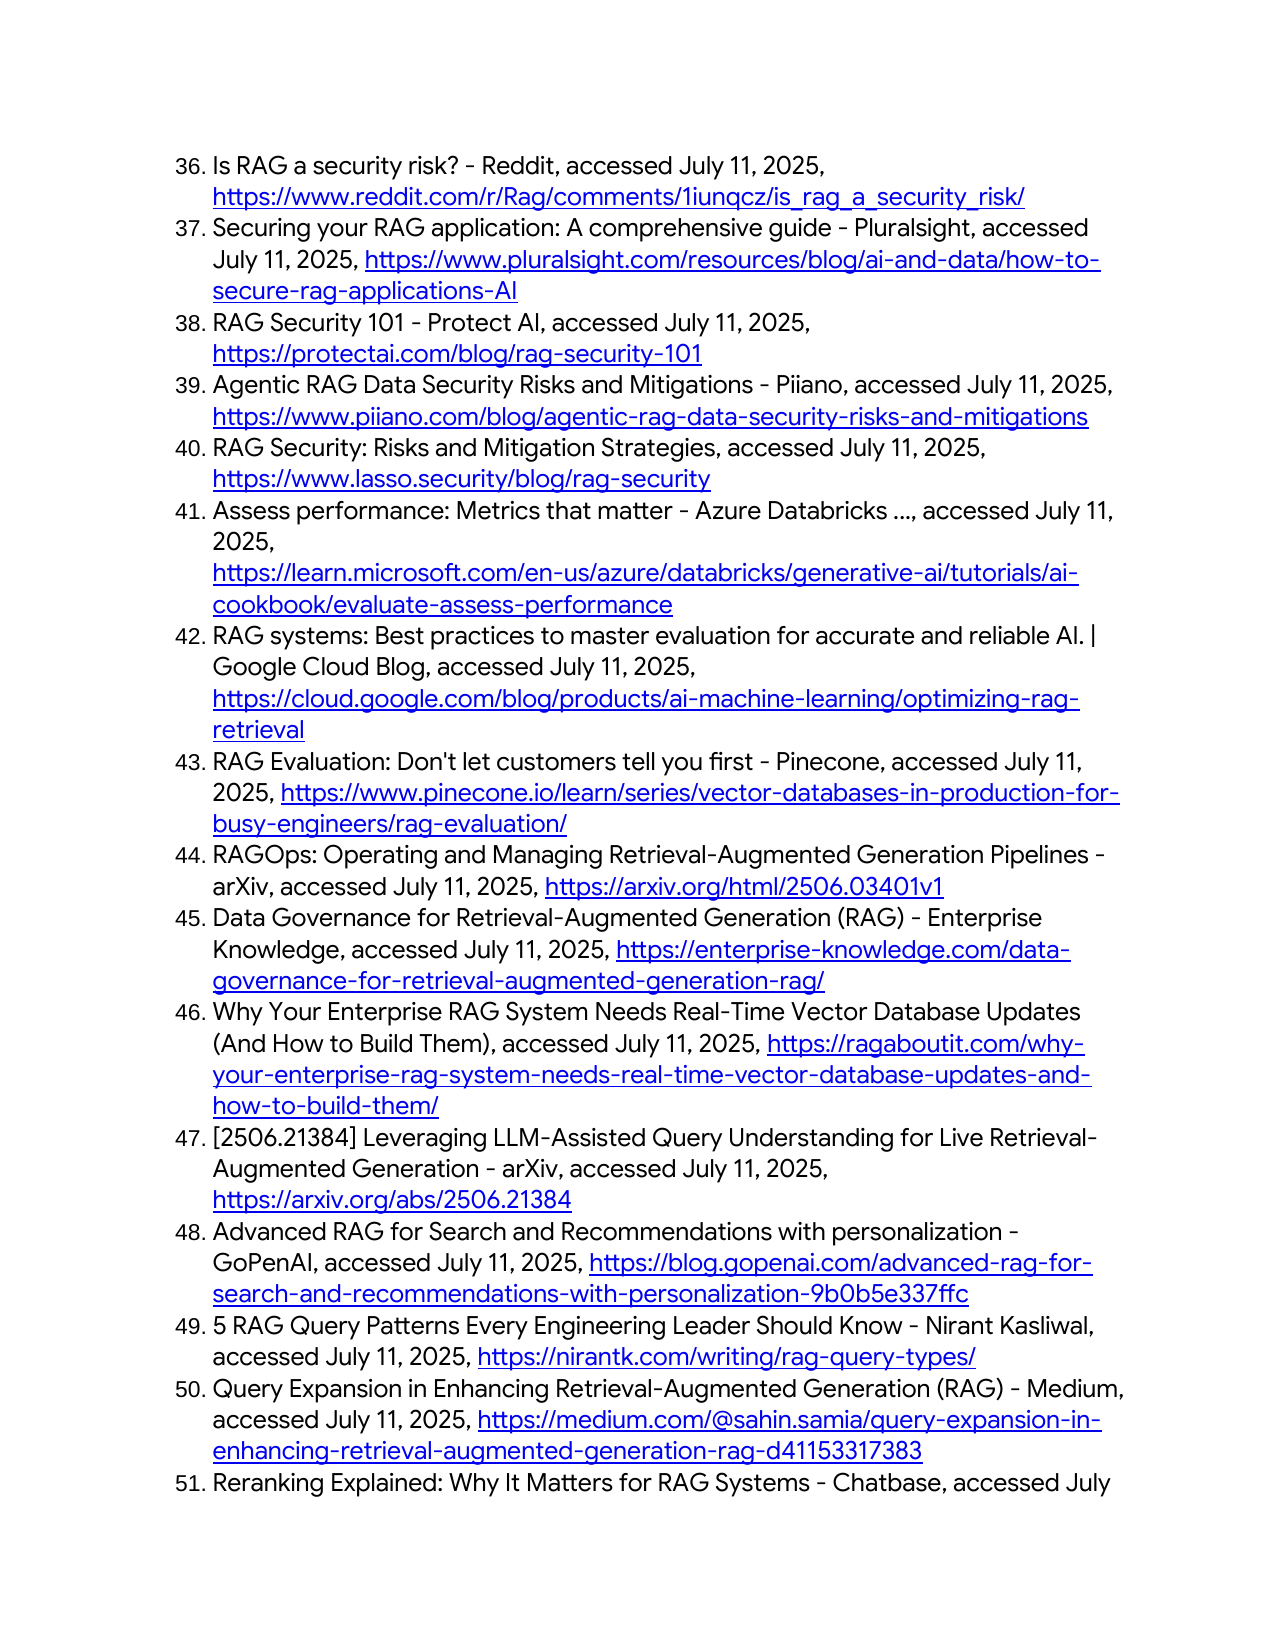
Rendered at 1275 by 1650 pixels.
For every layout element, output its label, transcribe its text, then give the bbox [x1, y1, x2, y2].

list [2506.21384] Leveraging LLM-Assisted Query Understanding for Live Retrieval-Augmented Generation - arXiv, accessed July 11, 2025, https://arxiv.org/abs/2506.21384 [175, 1122, 1125, 1216]
list RAG Evaluation: Don't let customers tell you first - Pinecone, accessed July 11, 2025, https://www.pinecone.io/learn/series/vector-databases-in-production-for-busy-engineers/rag-evaluation/ [175, 746, 1125, 840]
list Query Expansion in Enhancing Retrieval-Augmented Generation (RAG) - Medium, accessed July 11, 2025, https://medium.com/@sahin.samia/query-expansion-in-enhancing-retrieval-augmented-generation-rag-d41153317383 [175, 1373, 1125, 1467]
list Assess performance: Metrics that matter - Azure Databricks ..., accessed July 11, 2025, https://learn.microsoft.com/en-us/azure/databricks/generative-ai/tutorials/ai-cookbook/evaluate-assess-performance [175, 495, 1125, 620]
list Advanced RAG for Search and Recommendations with personalization - GoPenAI, accessed July 11, 2025, https://blog.gopenai.com/advanced-rag-for-search-and-recommendations-with-personalization-9b0b5e337ffc [175, 1216, 1125, 1310]
list RAGOps: Operating and Managing Retrieval-Augmented Generation Pipelines - arXiv, accessed July 11, 2025, https://arxiv.org/html/2506.03401v1 [175, 840, 1125, 902]
list Agentic RAG Data Security Risks and Mitigations - Piiano, accessed July 11, 2025, https://www.piiano.com/blog/agentic-rag-data-security-risks-and-mitigations [175, 369, 1125, 432]
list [175, 1467, 1125, 1498]
list RAG Security 101 - Protect AI, accessed July 11, 2025, https://protectai.com/blog/rag-security-101 [175, 307, 1125, 369]
list Securing your RAG application: A comprehensive guide - Pluralsight, accessed July 11, 2025, https://www.pluralsight.com/resources/blog/ai-and-data/how-to-secure-rag-applications-AI [175, 213, 1125, 307]
list 5 RAG Query Patterns Every Engineering Leader Should Know - Nirant Kasliwal, accessed July 11, 2025, https://nirantk.com/writing/rag-query-types/ [175, 1310, 1125, 1373]
list RAG systems: Best practices to master evaluation for accurate and reliable AI. | Google Cloud Blog, accessed July 11, 2025, https://cloud.google.com/blog/products/ai-machine-learning/optimizing-rag-retrieval [175, 620, 1125, 746]
list Is RAG a security risk? - Reddit, accessed July 11, 2025, https://www.reddit.com/r/Rag/comments/1iunqcz/is_rag_a_security_risk/ [175, 150, 1125, 213]
list Why Your Enterprise RAG System Needs Real-Time Vector Database Updates (And How to Build Them), accessed July 11, 2025, https://ragaboutit.com/why-your-enterprise-rag-system-needs-real-time-vector-database-updates-and-how-to-build-them/ [175, 997, 1125, 1122]
list RAG Security: Risks and Mitigation Strategies, accessed July 11, 2025, https://www.lasso.security/blog/rag-security [175, 432, 1125, 495]
list Data Governance for Retrieval-Augmented Generation (RAG) - Enterprise Knowledge, accessed July 11, 2025, https://enterprise-knowledge.com/data-governance-for-retrieval-augmented-generation-rag/ [175, 902, 1125, 997]
